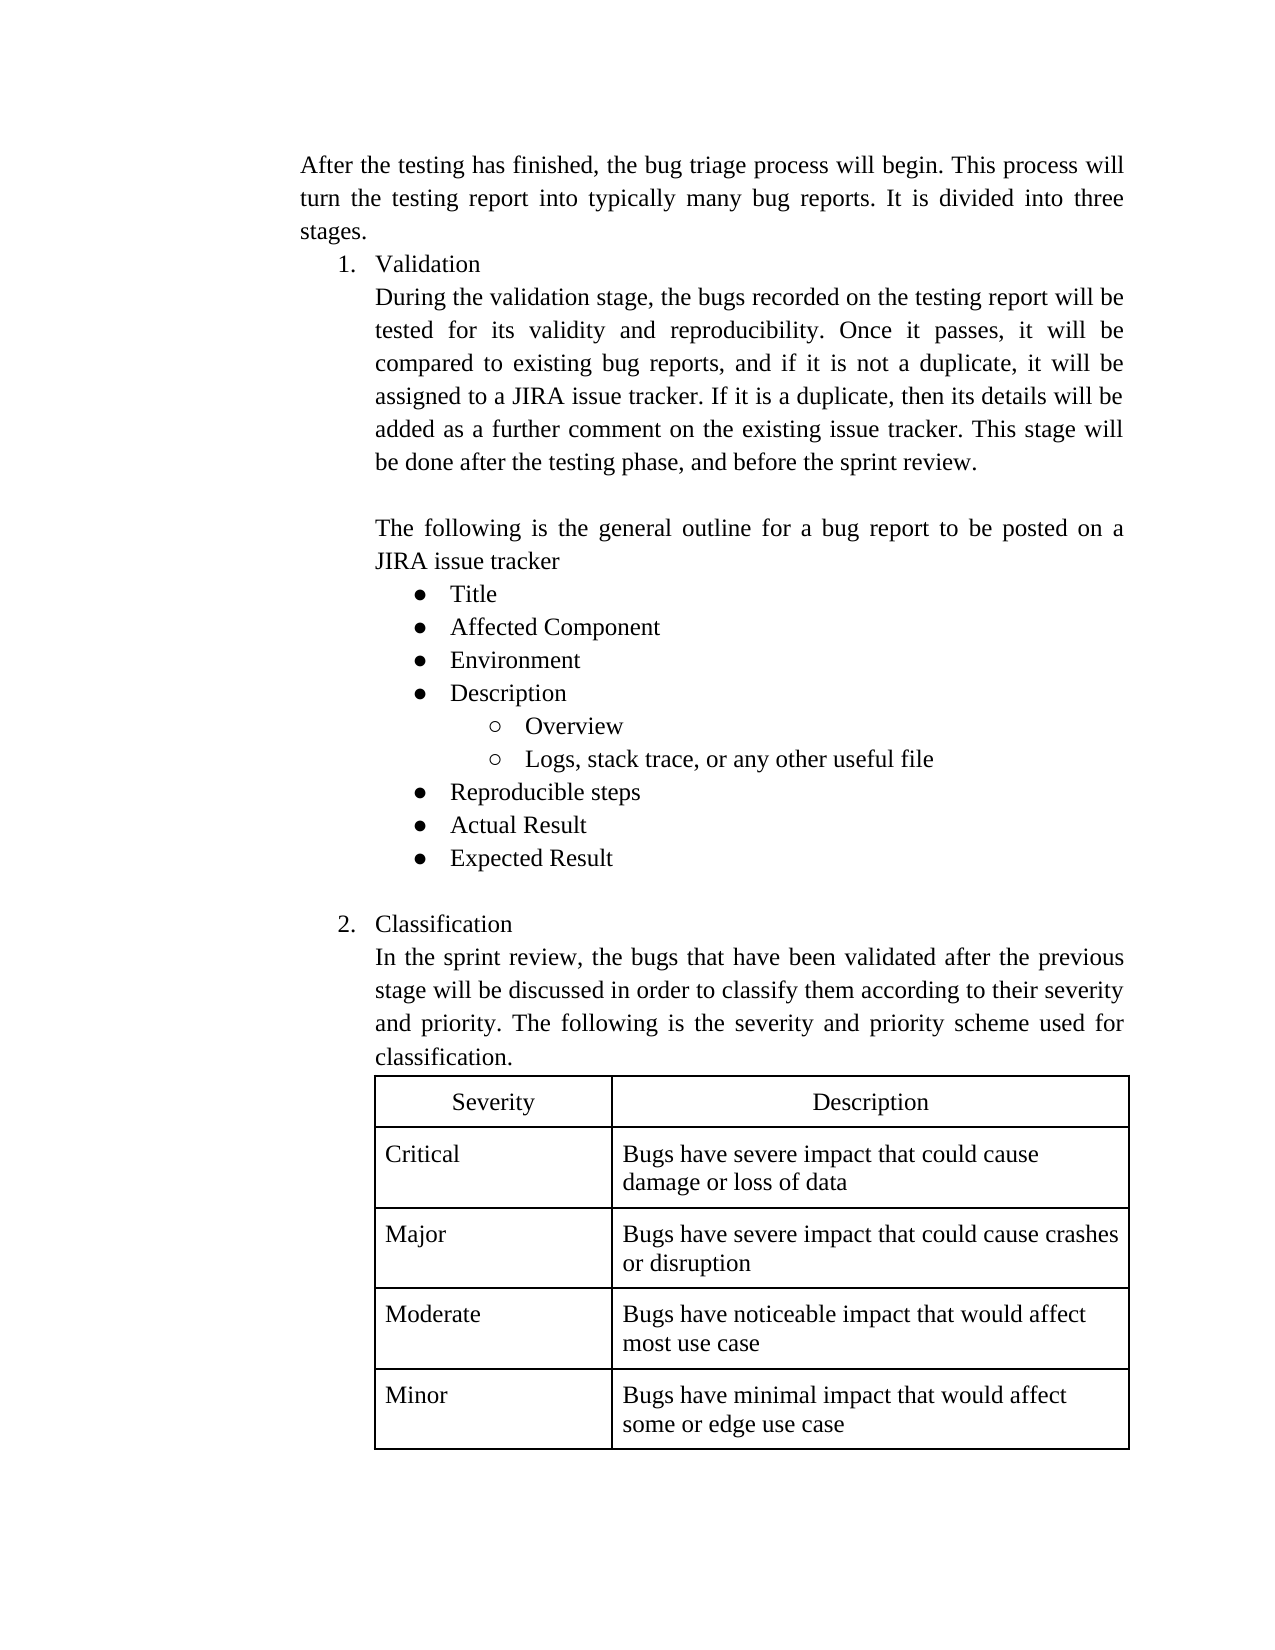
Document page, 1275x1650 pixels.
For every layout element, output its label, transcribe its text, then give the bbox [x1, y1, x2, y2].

list Title [412, 579, 1125, 608]
list Expected Result [412, 843, 1125, 872]
list Classification [337, 909, 1125, 938]
text The following is the general outline for a bug report to be posted on a JIRA issue tracker [375, 513, 1125, 575]
table_cell Major [376, 1209, 611, 1287]
table_cell Minor [376, 1370, 611, 1448]
table_header Severity [376, 1077, 611, 1126]
table_cell Bugs have minimal impact that would affect some or edge use case [613, 1370, 1128, 1448]
text During the validation stage, the bugs recorded on the testing report will be tested for its validity and reproducibility. Once it passes, it will be compared to existing bug reports, and if it is not a duplicate, it will be assigned to a JIRA issue tracker. If it is a duplicate, then its details will be added as a further comment on the existing issue tracker. This stage will be done after the testing phase, and before the sprint review. [375, 282, 1125, 476]
list Environment [412, 645, 1125, 674]
table_cell Bugs have noticeable impact that would affect most use case [613, 1289, 1128, 1367]
table_cell Bugs have severe impact that could cause crashes or disruption [613, 1209, 1128, 1287]
text After the testing has finished, the bug triage process will begin. This process will turn the testing report into typically many bug reports. It is divided into three stages. [300, 150, 1125, 245]
list Overview [487, 711, 1125, 740]
table_header Description [613, 1077, 1128, 1126]
list Actual Result [412, 810, 1125, 839]
list Validation [337, 249, 1125, 278]
text In the sprint review, the bugs that have been validated after the previous stage will be discussed in order to classify them according to their severity and priority. The following is the severity and priority scheme used for classification. [375, 942, 1125, 1070]
list Affected Component [412, 612, 1125, 641]
list Reproducible steps [412, 777, 1125, 806]
list Description [412, 678, 1125, 707]
table_cell Critical [376, 1128, 611, 1207]
table_cell Bugs have severe impact that could cause damage or loss of data [613, 1128, 1128, 1207]
table_cell Moderate [376, 1289, 611, 1367]
list Logs, stack trace, or any other useful file [487, 744, 1125, 773]
